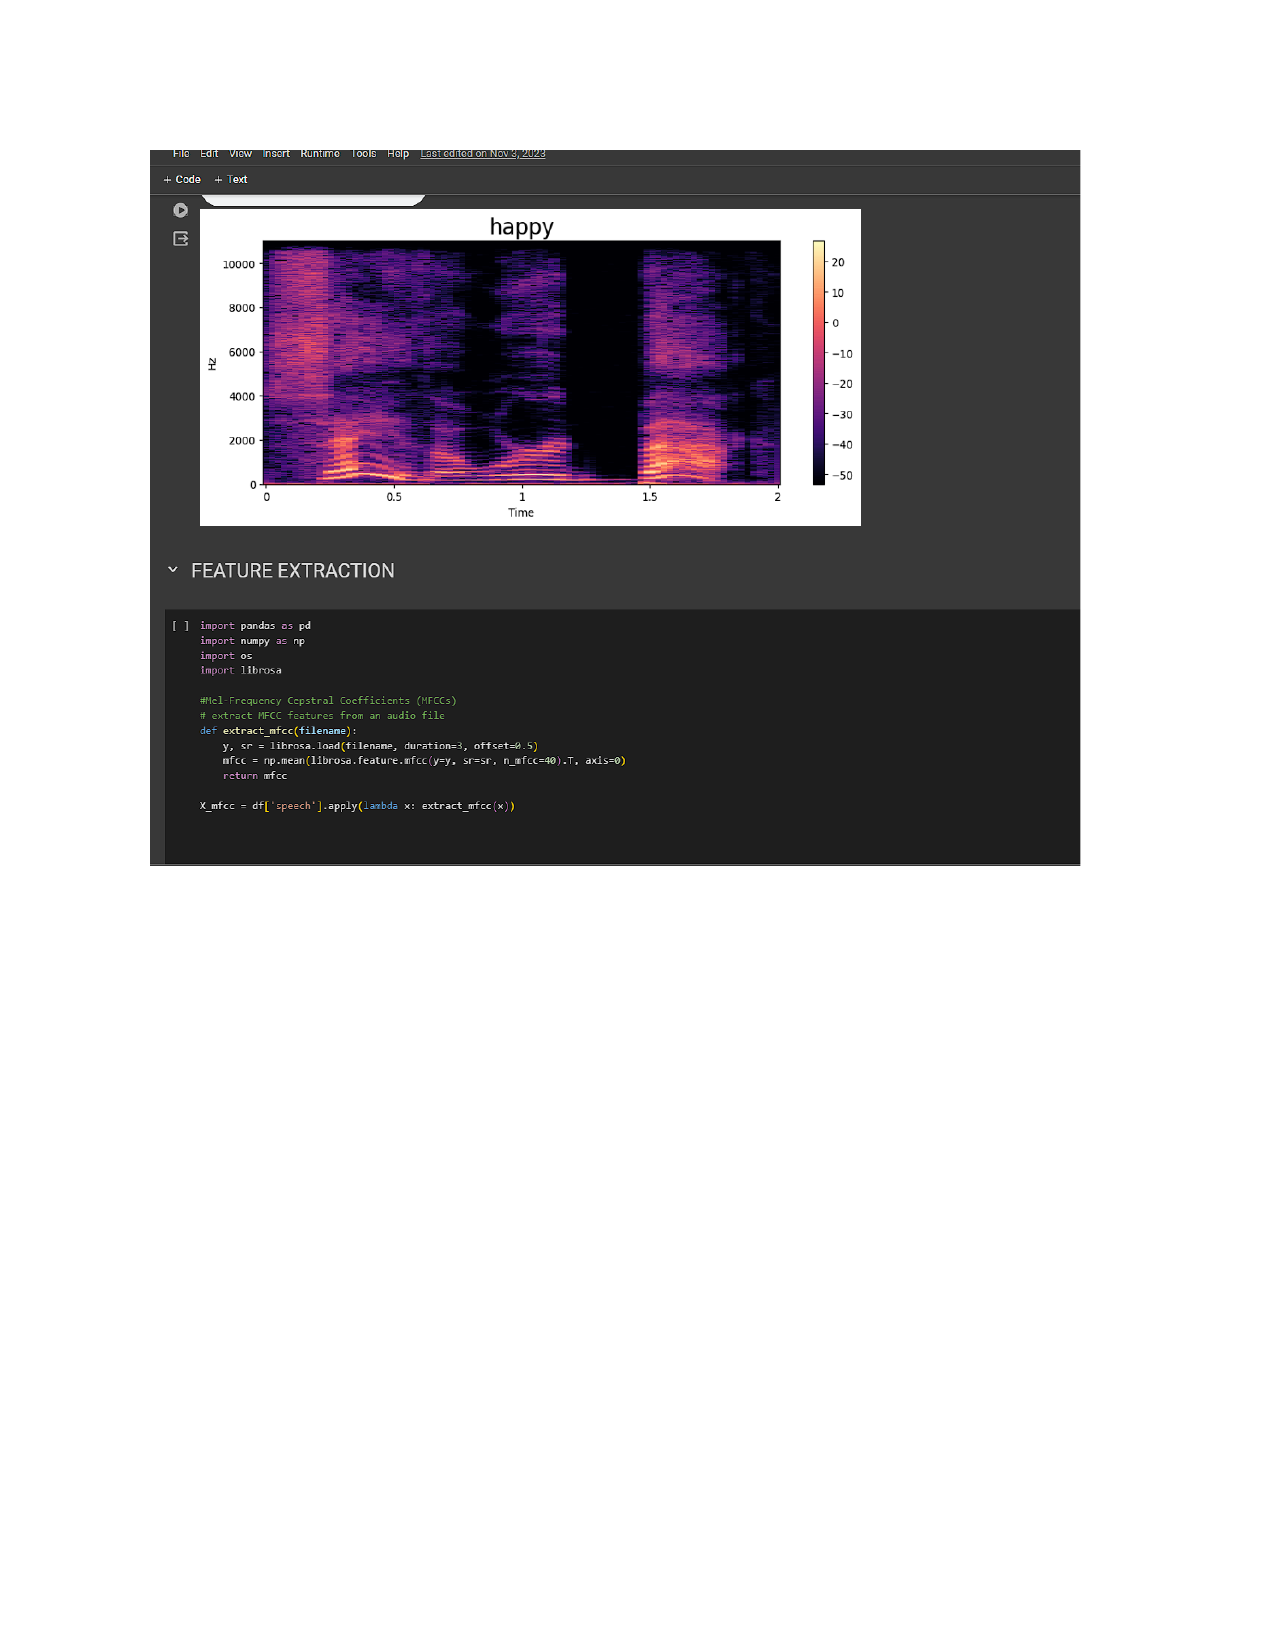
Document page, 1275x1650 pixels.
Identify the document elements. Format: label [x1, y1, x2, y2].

picture [150, 150, 1081, 866]
